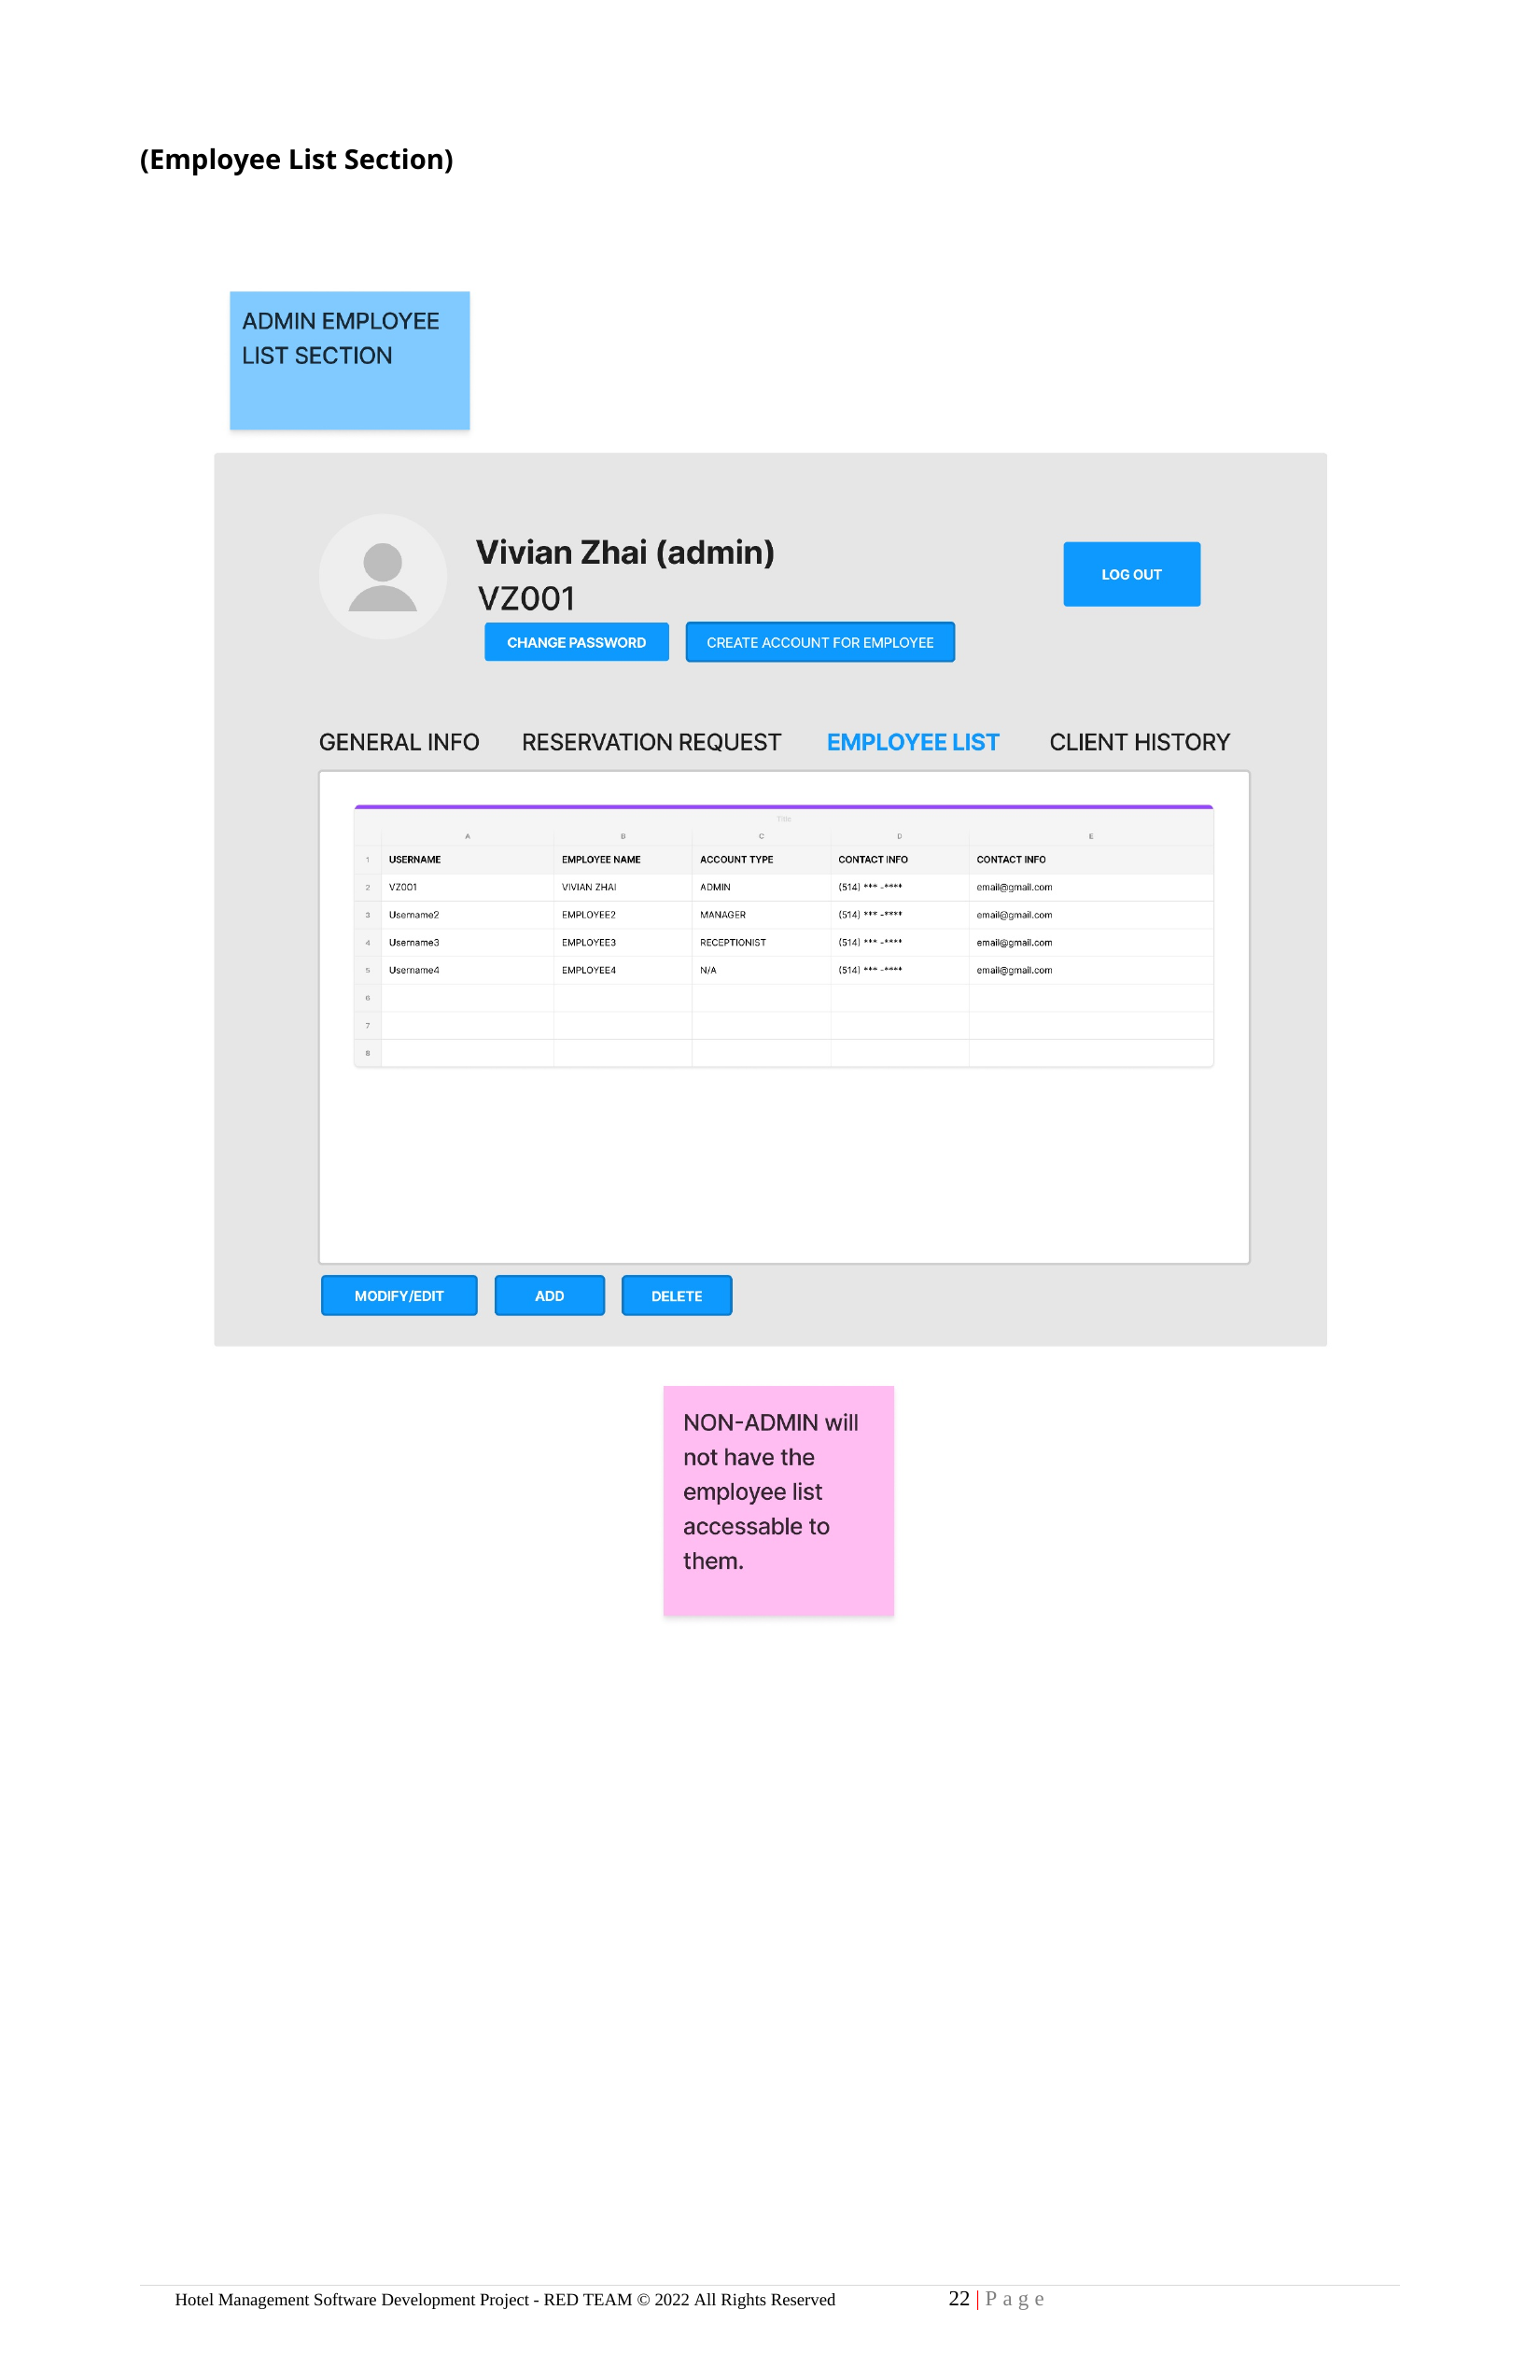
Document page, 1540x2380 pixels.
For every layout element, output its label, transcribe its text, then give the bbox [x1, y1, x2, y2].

picture [140, 277, 1400, 1700]
text (Employee List Section) [140, 140, 1400, 177]
